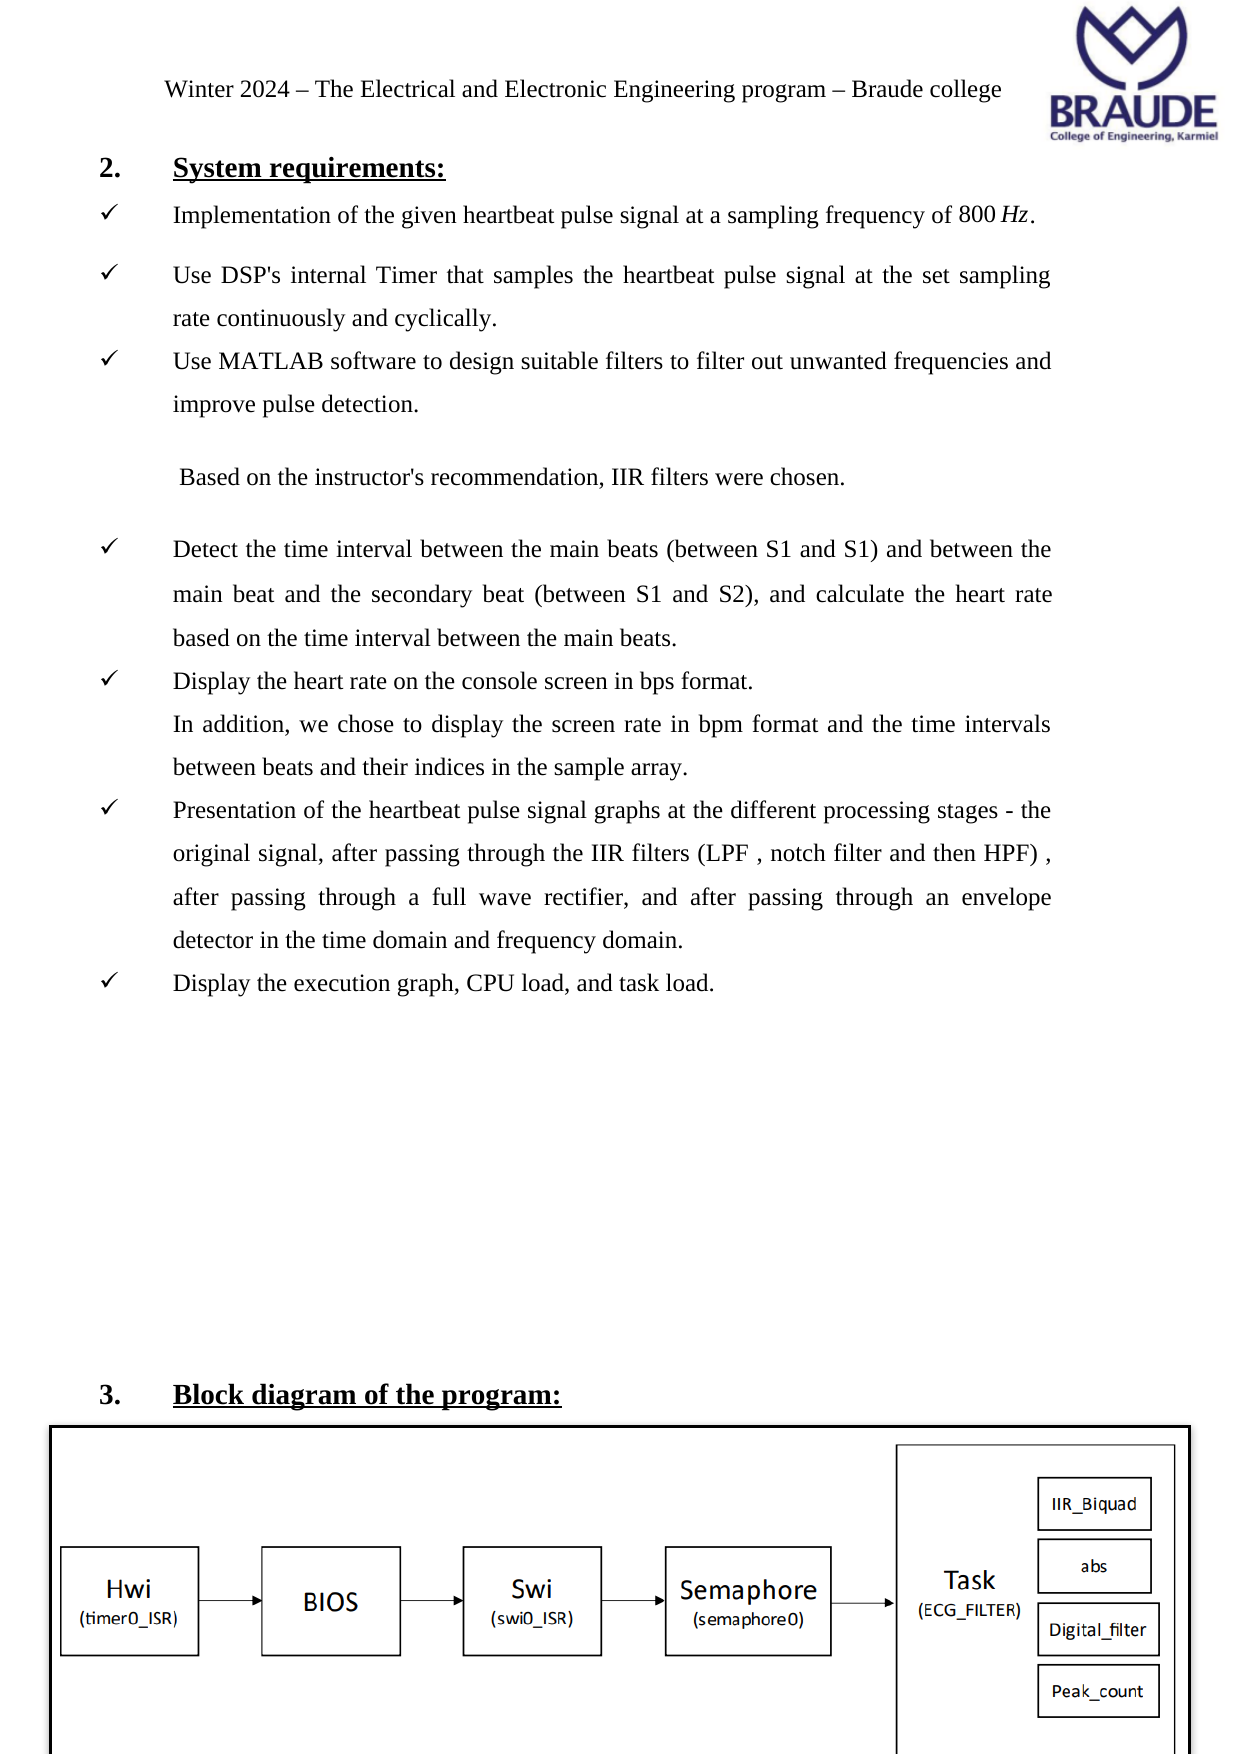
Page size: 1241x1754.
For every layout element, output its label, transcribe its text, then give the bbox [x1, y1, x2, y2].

list System requirements: [99, 150, 1053, 183]
list Display the heart rate on the console screen in bps format. [99, 666, 1053, 695]
list Block diagram of the program: [99, 1377, 1053, 1411]
text Based on the instructor's recommendation, IIR filters were chosen. [173, 462, 1053, 491]
list Detect the time interval between the main beats (between S1 and S1) and between the main beat and the secondary beat (between S1 and S2), and calculate the heart rate based on the time interval between the main beats. [99, 534, 1053, 652]
list Presentation of the heartbeat pulse signal graphs at the different processing stages - the original signal, after passing through the IIR filters (LPF , notch filter and then HPF) , after passing through a full wave rectifier, and after passing through an envelope detector in the time domain and frequency domain. [99, 795, 1053, 953]
picture [52, 1428, 1188, 1754]
list In addition, we chose to display the screen rate in bpm format and the time intervals between beats and their indices in the sample array. [173, 709, 1053, 781]
picture [1041, 0, 1230, 150]
list Use MATLAB software to design suitable filters to filter out unwanted frequencies and improve pulse detection. [99, 346, 1053, 418]
list Use DSP's internal Timer that samples the heartbeat pulse signal at the set sampling rate continuously and cyclically. [99, 260, 1053, 332]
list Display the execution graph, CPU load, and task load. [99, 968, 1053, 997]
list Implementation of the given heartbeat pulse signal at a sampling frequency of . [99, 200, 1053, 229]
